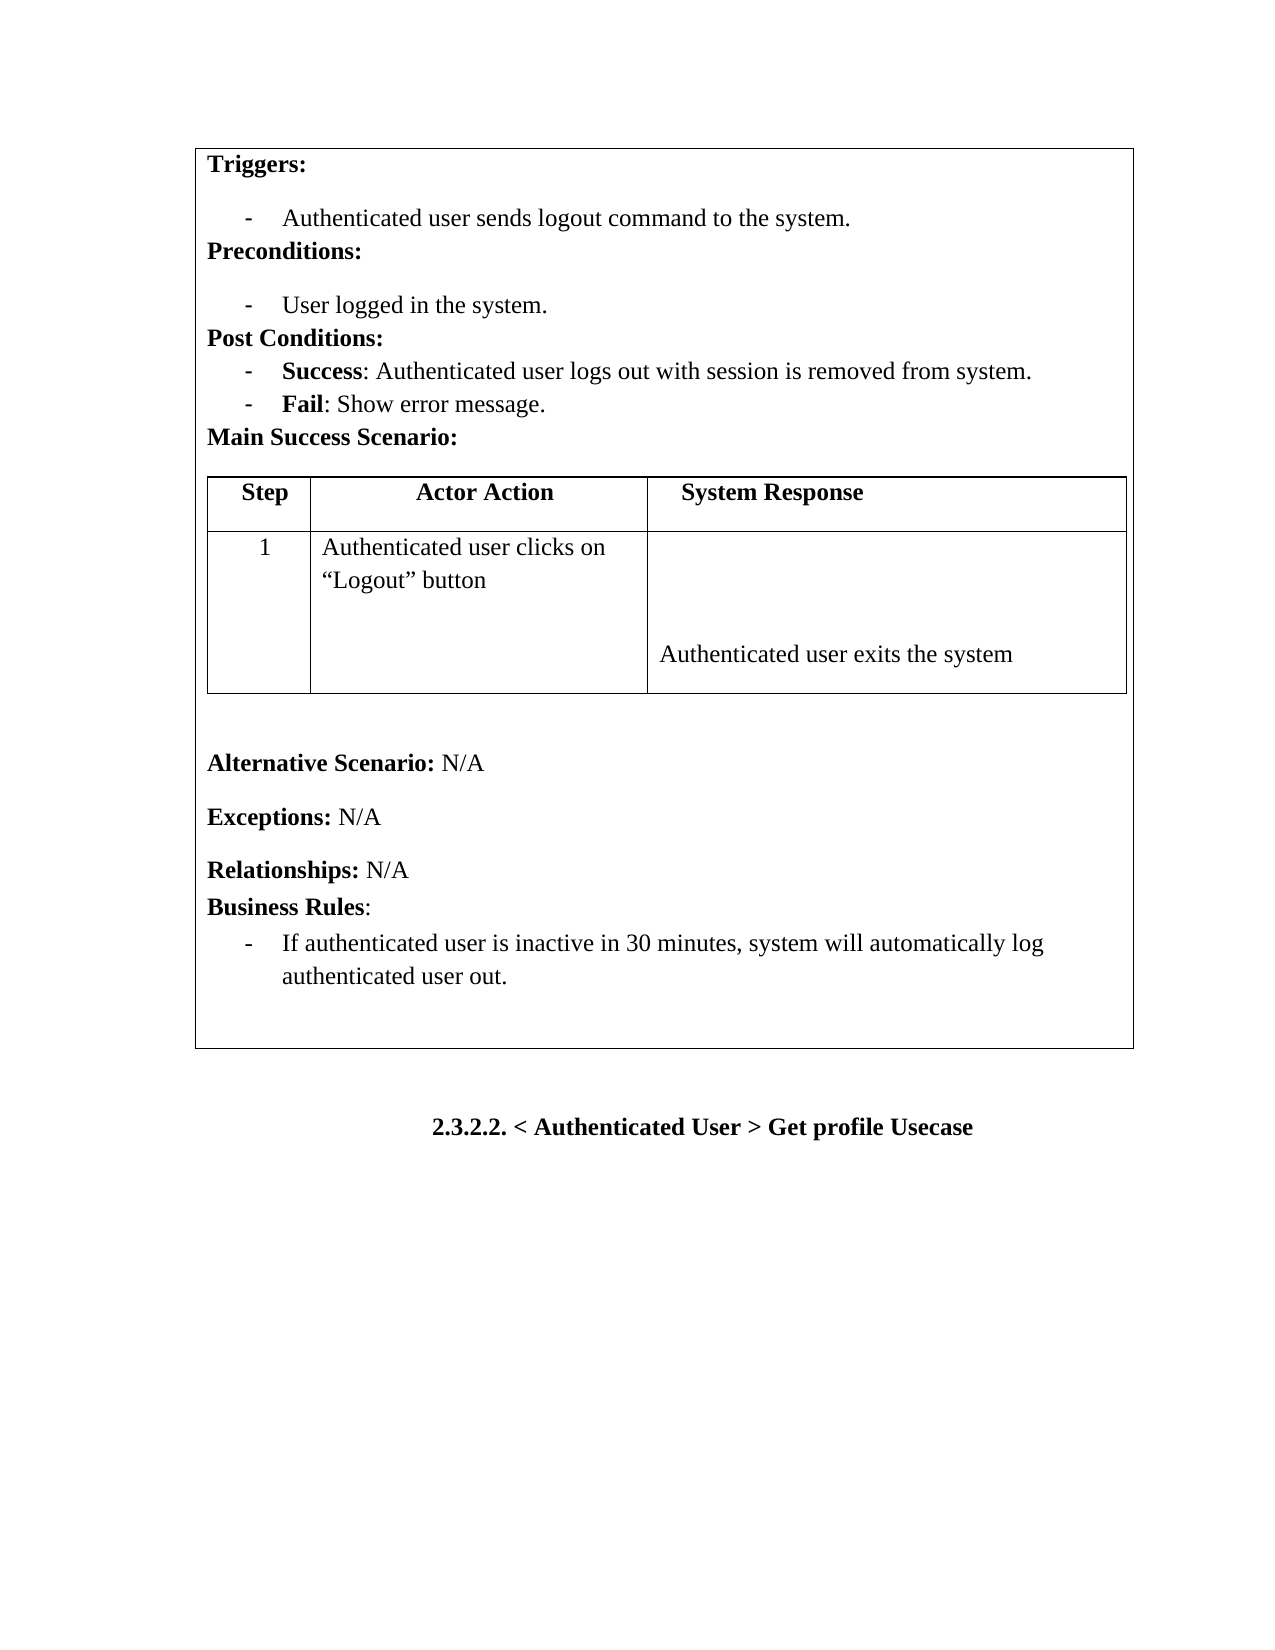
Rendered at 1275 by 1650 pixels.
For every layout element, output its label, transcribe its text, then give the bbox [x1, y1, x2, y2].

text 2.3.2.2. < Authenticated User > Get profile Usecase [207, 1112, 1157, 1141]
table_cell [196, 149, 1133, 1048]
